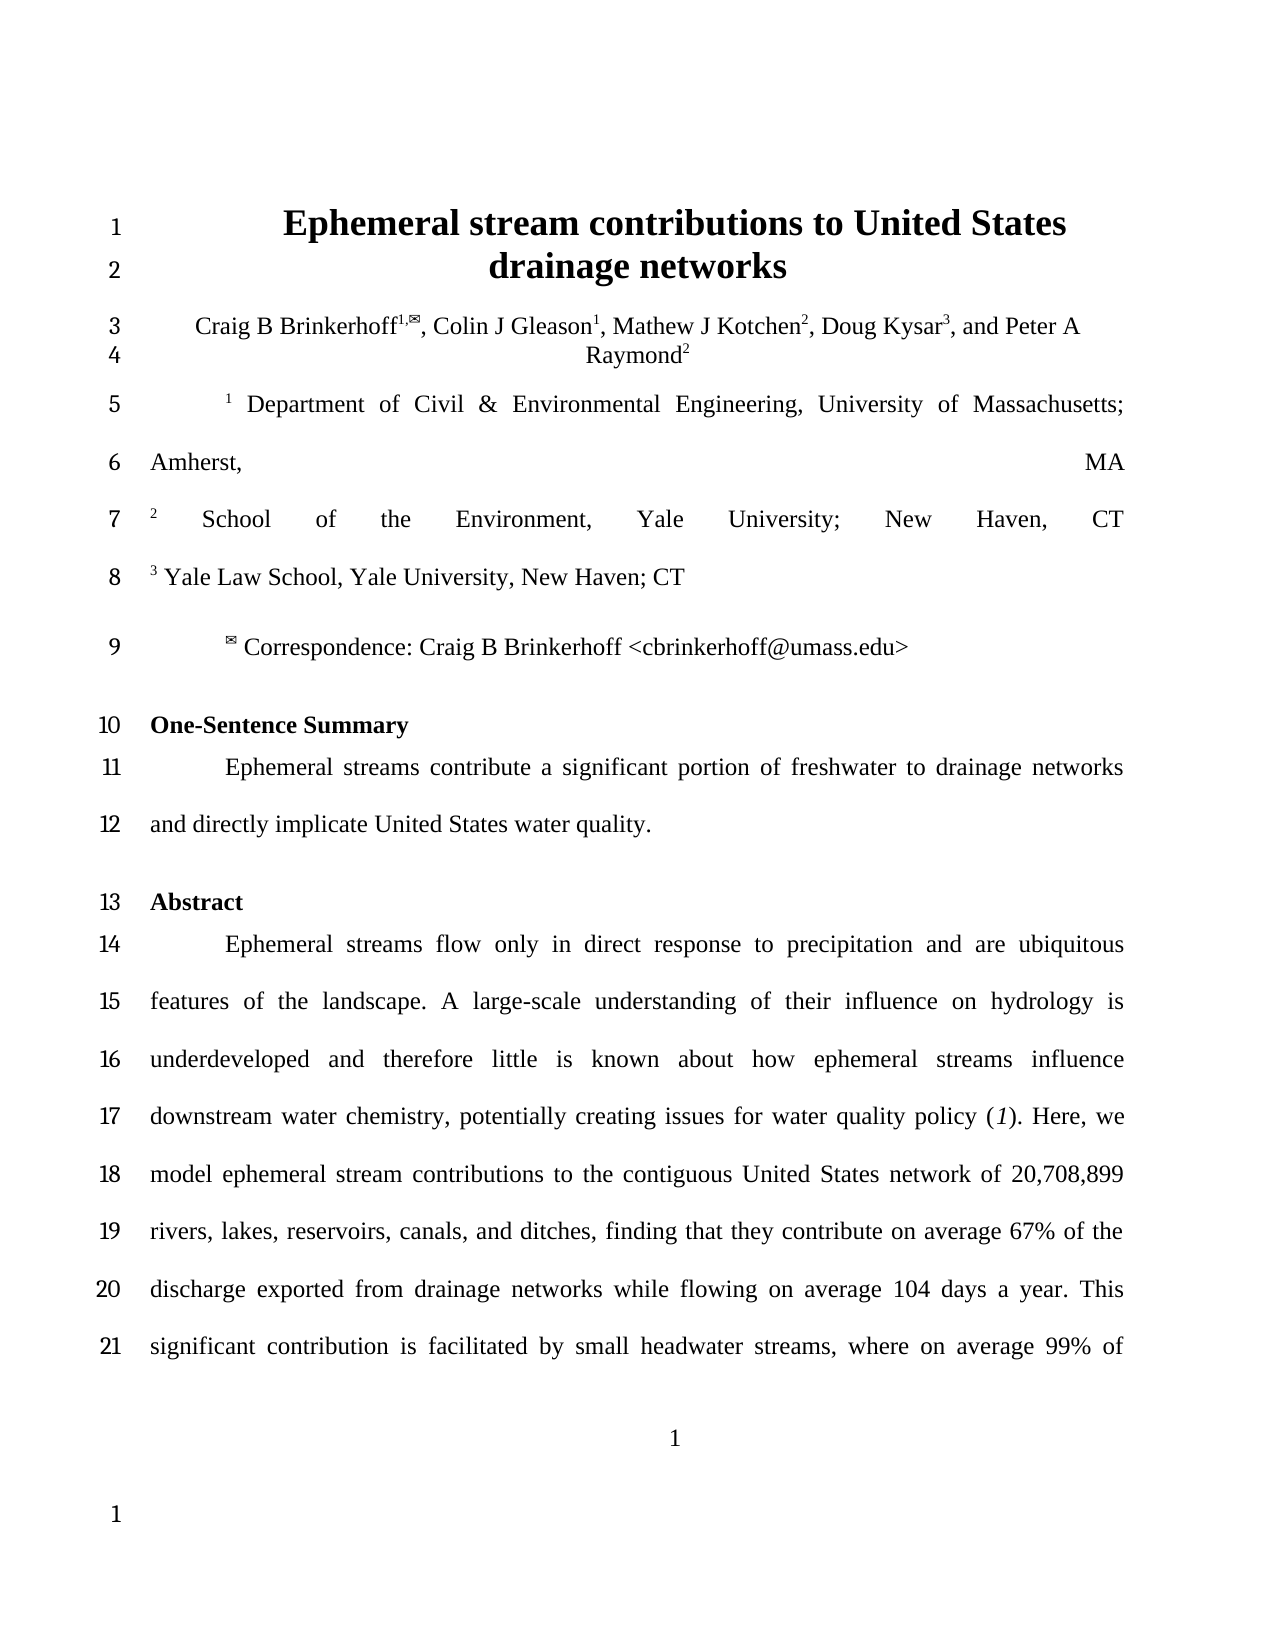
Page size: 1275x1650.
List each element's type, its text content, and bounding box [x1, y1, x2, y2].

subtitle Abstract [150, 887, 1125, 916]
subtitle One-Sentence Summary [150, 710, 1125, 739]
text Ephemeral streams contribute a significant portion of freshwater to drainage networks and directly implicate United States water quality. [150, 752, 1125, 838]
text 1 Department of Civil & Environmental Engineering, University of Massachusetts; Amherst, MA 2 School of the Environment, Yale University; New Haven, CT 3 Yale Law School, Yale University, New Haven; CT [150, 389, 1125, 591]
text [150, 929, 1125, 1360]
title Ephemeral stream contributions to United States drainage networks [150, 200, 1125, 286]
text ✉ Correspondence: Craig B Brinkerhoff <> [150, 632, 1125, 661]
text Craig B Brinkerhoff1,✉, Colin J Gleason1, Mathew J Kotchen2, Doug Kysar3, and Peter A Raymond2 [150, 311, 1125, 369]
